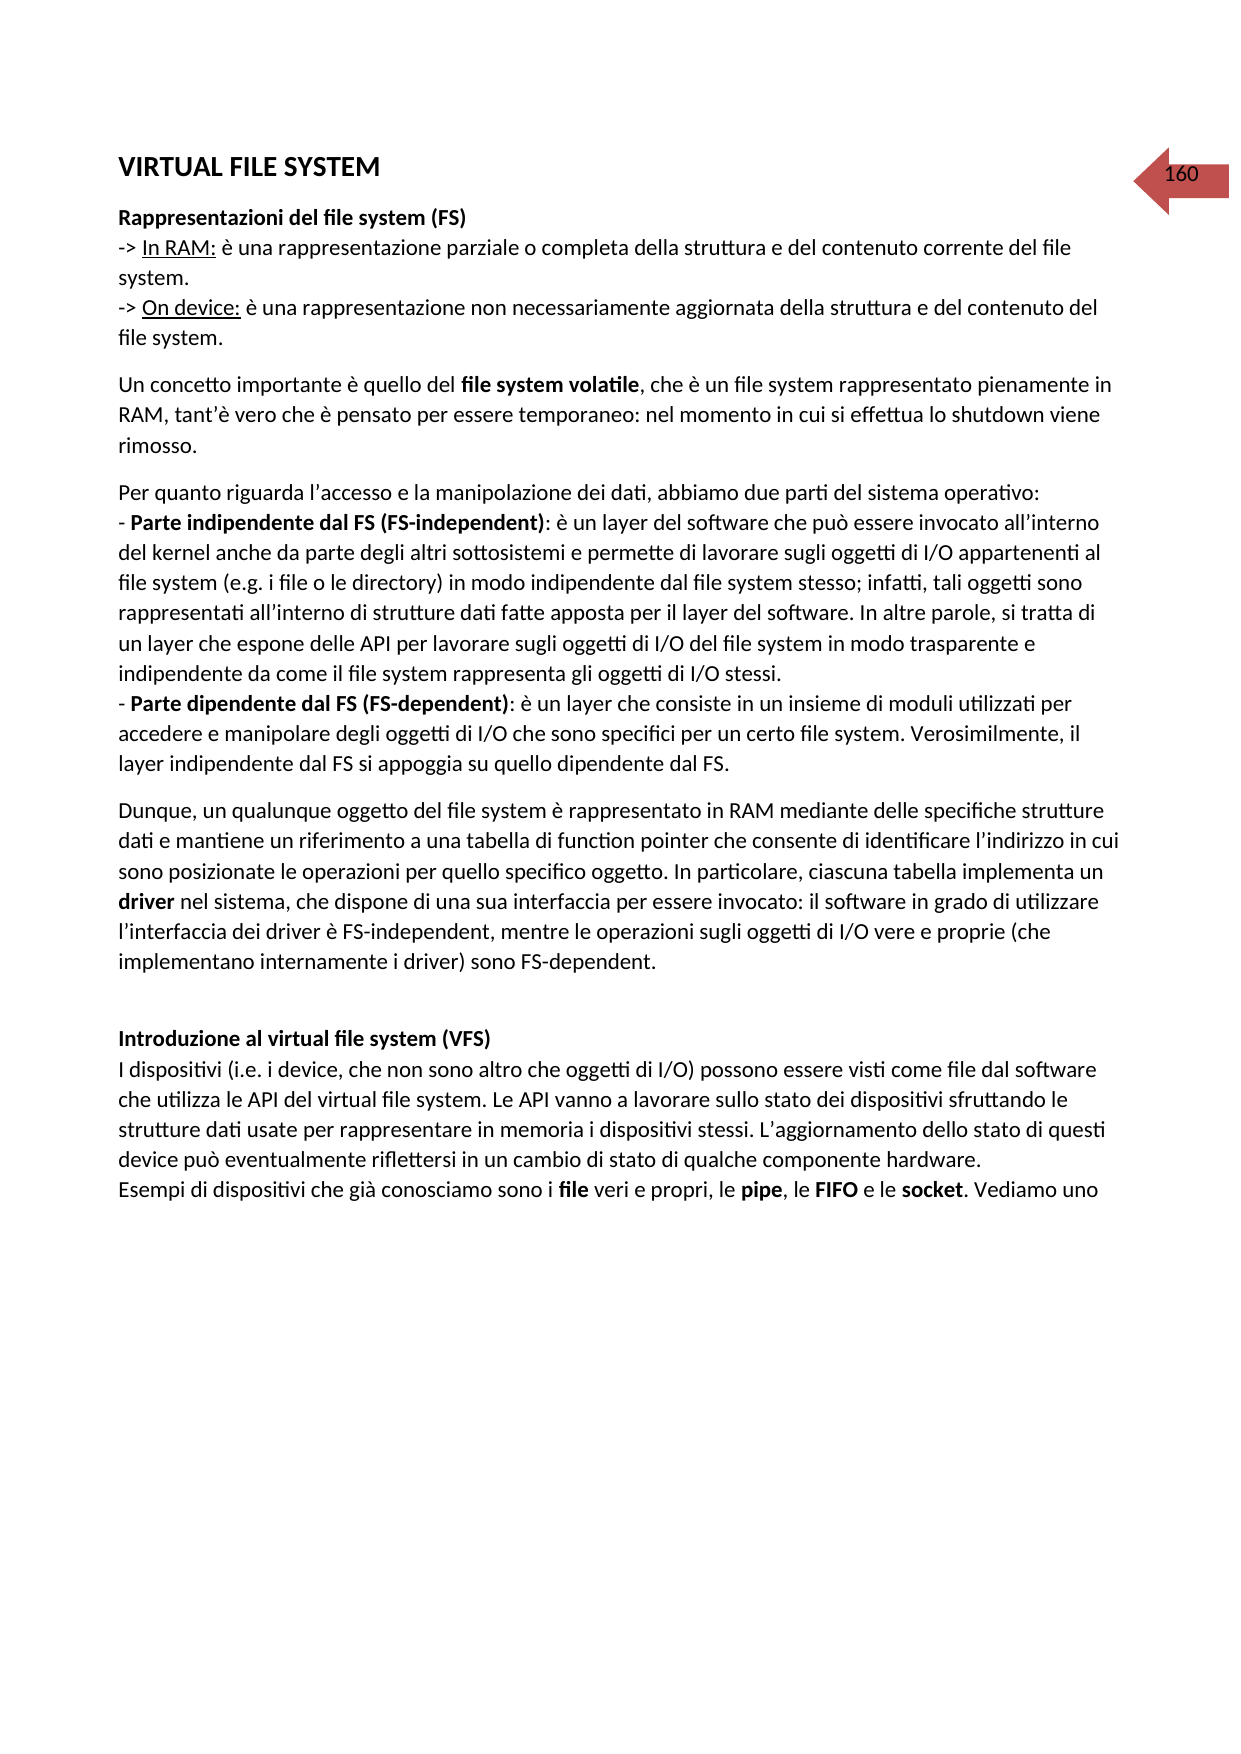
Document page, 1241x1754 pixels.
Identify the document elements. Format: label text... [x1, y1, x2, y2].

text Dunque, un qualunque oggetto del file system è rappresentato in RAM mediante delle specifiche strutture dati e mantiene un riferimento a una tabella di function pointer che consente di identificare l’indirizzo in cui sono posizionate le operazioni per quello specifico oggetto. In particolare, ciascuna tabella implementa un driver nel sistema, che dispone di una sua interfaccia per essere invocato: il software in grado di utilizzare l’interfaccia dei driver è FS-independent, mentre le operazioni sugli oggetti di I/O vere e proprie (che implementano internamente i driver) sono FS-dependent. [118, 796, 1122, 976]
text Rappresentazioni del file system (FS) -> In RAM: è una rappresentazione parziale o completa della struttura e del contenuto corrente del file system. -> On device: è una rappresentazione non necessariamente aggiornata della struttura e del contenuto del file system. [118, 203, 1122, 352]
text VIRTUAL FILE SYSTEM [118, 148, 1122, 183]
text Un concetto importante è quello del file system volatile, che è un file system rappresentato pienamente in RAM, tant’è vero che è pensato per essere temporaneo: nel momento in cui si effettua lo shutdown viene rimosso. [118, 370, 1122, 459]
text Per quanto riguarda l’accesso e la manipolazione dei dati, abbiamo due parti del sistema operativo: - Parte indipendente dal FS (FS-independent): è un layer del software che può essere invocato all’interno del kernel anche da parte degli altri sottosistemi e permette di lavorare sugli oggetti di I/O appartenenti al file system (e.g. i file o le directory) in modo indipendente dal file system stesso; infatti, tali oggetti sono rappresentati all’interno di strutture dati fatte apposta per il layer del software. In altre parole, si tratta di un layer che espone delle API per lavorare sugli oggetti di I/O del file system in modo trasparente e indipendente da come il file system rappresenta gli oggetti di I/O stessi. - Parte dipendente dal FS (FS-dependent): è un layer che consiste in un insieme di moduli utilizzati per accedere e manipolare degli oggetti di I/O che sono specifici per un certo file system. Verosimilmente, il layer indipendente dal FS si appoggia su quello dipendente dal FS. [118, 478, 1122, 778]
text Introduzione al virtual file system (VFS) I dispositivi (i.e. i device, che non sono altro che oggetti di I/O) possono essere visti come file dal software che utilizza le API del virtual file system. Le API vanno a lavorare sullo stato dei dispositivi sfruttando le strutture dati usate per rappresentare in memoria i dispositivi stessi. L’aggiornamento dello stato di questi device può eventualmente riflettersi in un cambio di stato di qualche componente hardware. Esempi di dispositivi che già conosciamo sono i file veri e propri, le pipe, le FIFO e le socket. Vediamo uno schema generale: [118, 994, 1122, 1204]
